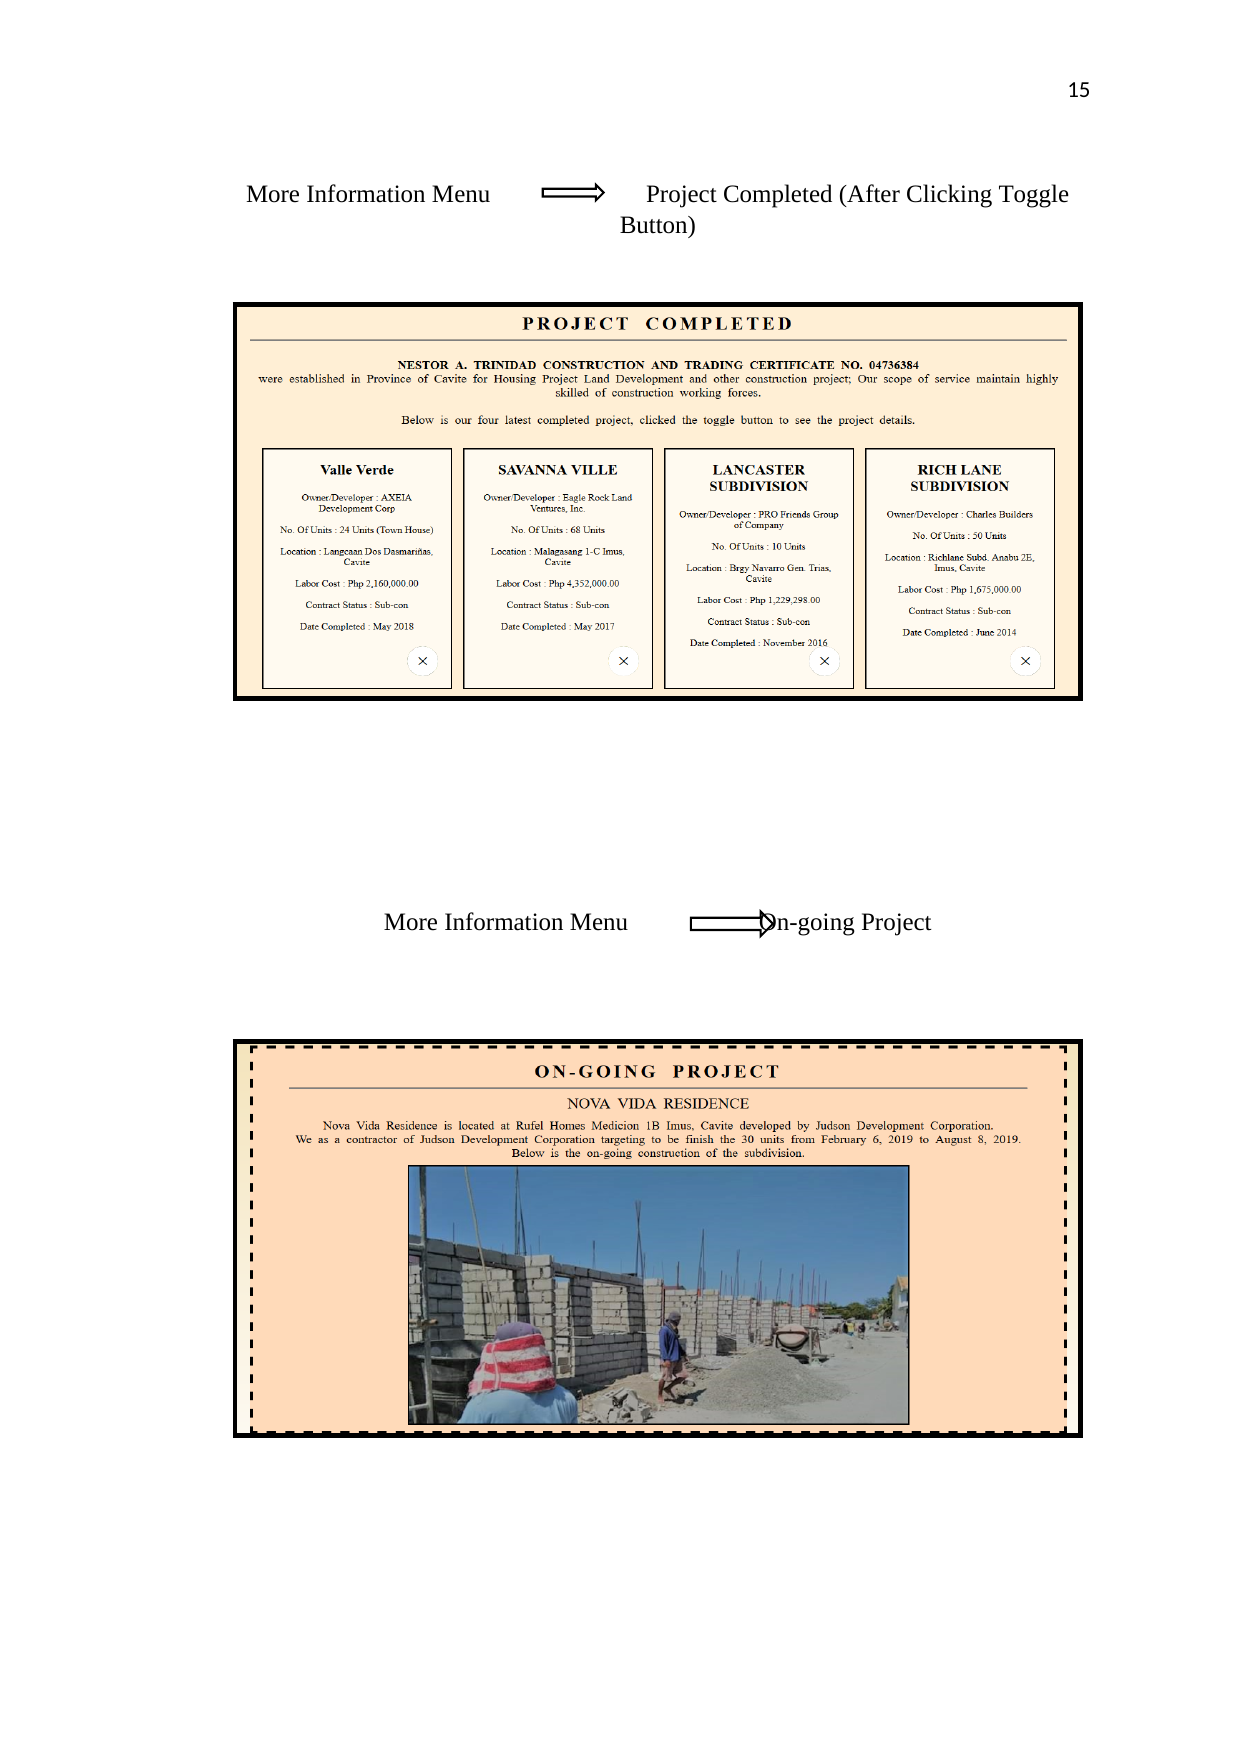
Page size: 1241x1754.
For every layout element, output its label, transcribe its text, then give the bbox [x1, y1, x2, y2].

text More Information Menu Project Completed (After Clicking Toggle Button) [225, 179, 1090, 238]
picture [237, 1044, 1078, 1433]
picture [237, 307, 1078, 696]
text More Information Menu On-going Project [225, 907, 1090, 936]
